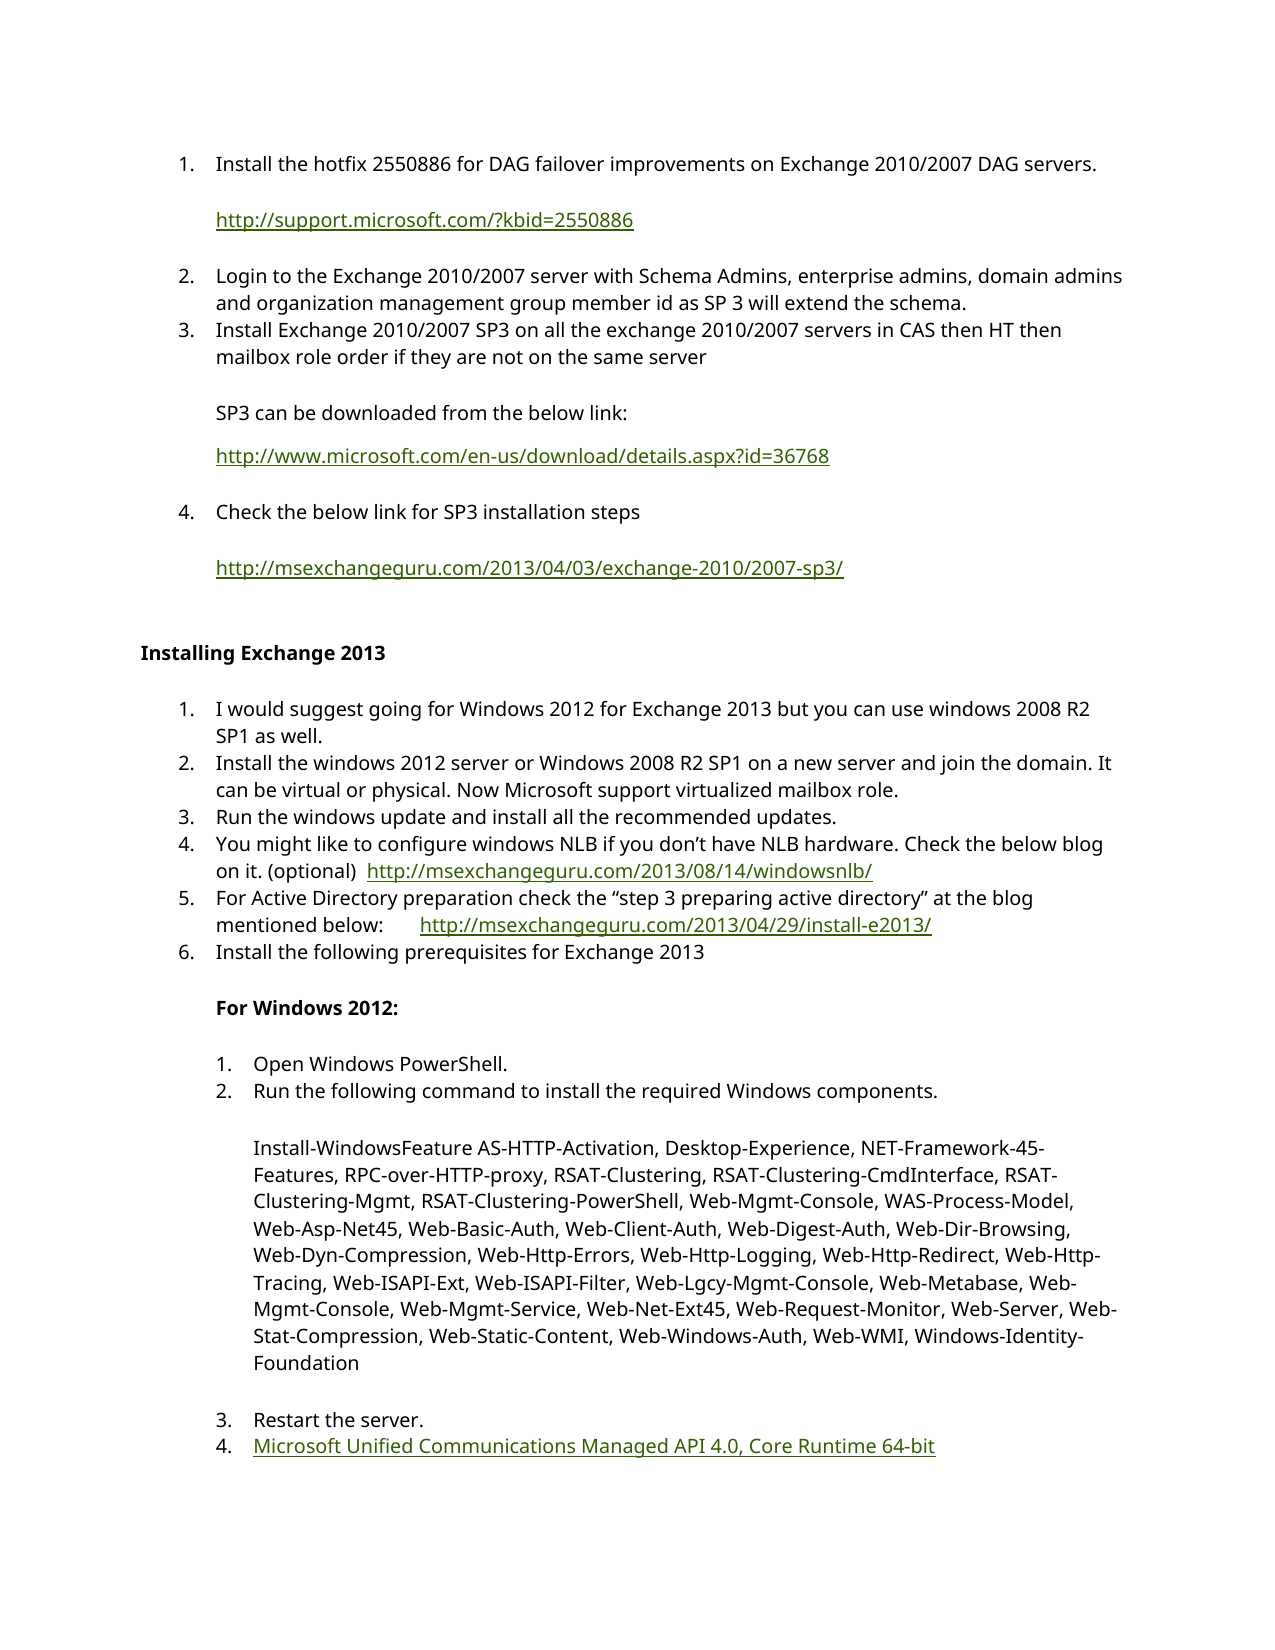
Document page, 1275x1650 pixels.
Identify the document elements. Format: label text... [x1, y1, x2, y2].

list Open Windows PowerShell. [216, 1051, 1125, 1078]
list Login to the Exchange 2010/2007 server with Schema Admins, enterprise admins, domain admins and organization management group member id as SP 3 will extend the schema. [178, 262, 1125, 316]
list Microsoft Unified Communications Managed API 4.0, Core Runtime 64-bit [216, 1433, 1125, 1460]
text http://www.microsoft.com/en-us/download/details.aspx?id=36768 [216, 442, 1125, 469]
list Check the below link for SP3 installation steps [178, 498, 1125, 525]
text For Windows 2012: [216, 994, 1125, 1022]
list Run the windows update and install all the recommended updates. [178, 803, 1125, 831]
list Install Exchange 2010/2007 SP3 on all the exchange 2010/2007 servers in CAS then HT then mailbox role order if they are not on the same server [178, 316, 1125, 370]
text http://msexchangeguru.com/2013/04/03/exchange-2010/2007-sp3/ [216, 554, 1125, 581]
list Install the hotfix 2550886 for DAG failover improvements on Exchange 2010/2007 DAG servers. [178, 150, 1125, 177]
list Restart the server. [216, 1406, 1125, 1433]
list You might like to configure windows NLB if you don’t have NLB hardware. Check the below blog on it. (optional) http://msexchangeguru.com/2013/08/14/windowsnlb/ [178, 831, 1125, 884]
list Run the following command to install the required Windows components. [216, 1078, 1125, 1105]
text Install-WindowsFeature AS-HTTP-Activation, Desktop-Experience, NET-Framework-45-Features, RPC-over-HTTP-proxy, RSAT-Clustering, RSAT-Clustering-CmdInterface, RSAT-Clustering-Mgmt, RSAT-Clustering-PowerShell, Web-Mgmt-Console, WAS-Process-Model, Web-Asp-Net45, Web-Basic-Auth, Web-Client-Auth, Web-Digest-Auth, Web-Dir-Browsing, Web-Dyn-Compression, Web-Http-Errors, Web-Http-Logging, Web-Http-Redirect, Web-Http-Tracing, Web-ISAPI-Ext, Web-ISAPI-Filter, Web-Lgcy-Mgmt-Console, Web-Metabase, Web-Mgmt-Console, Web-Mgmt-Service, Web-Net-Ext45, Web-Request-Monitor, Web-Server, Web-Stat-Compression, Web-Static-Content, Web-Windows-Auth, Web-WMI, Windows-Identity-Foundation [253, 1134, 1125, 1377]
list Install the following prerequisites for Exchange 2013 [178, 938, 1125, 965]
list For Active Directory preparation check the “step 3 preparing active directory” at the blog mentioned below: http://msexchangeguru.com/2013/04/29/install-e2013/ [178, 884, 1125, 938]
text Installing Exchange 2013 [141, 639, 1125, 666]
list Install the windows 2012 server or Windows 2008 R2 SP1 on a new server and join the domain. It can be virtual or physical. Now Microsoft support virtualized mailbox role. [178, 749, 1125, 803]
list I would suggest going for Windows 2012 for Exchange 2013 but you can use windows 2008 R2 SP1 as well. [178, 696, 1125, 749]
text http://support.microsoft.com/?kbid=2550886 [216, 206, 1125, 233]
text SP3 can be downloaded from the below link: [216, 399, 1125, 426]
